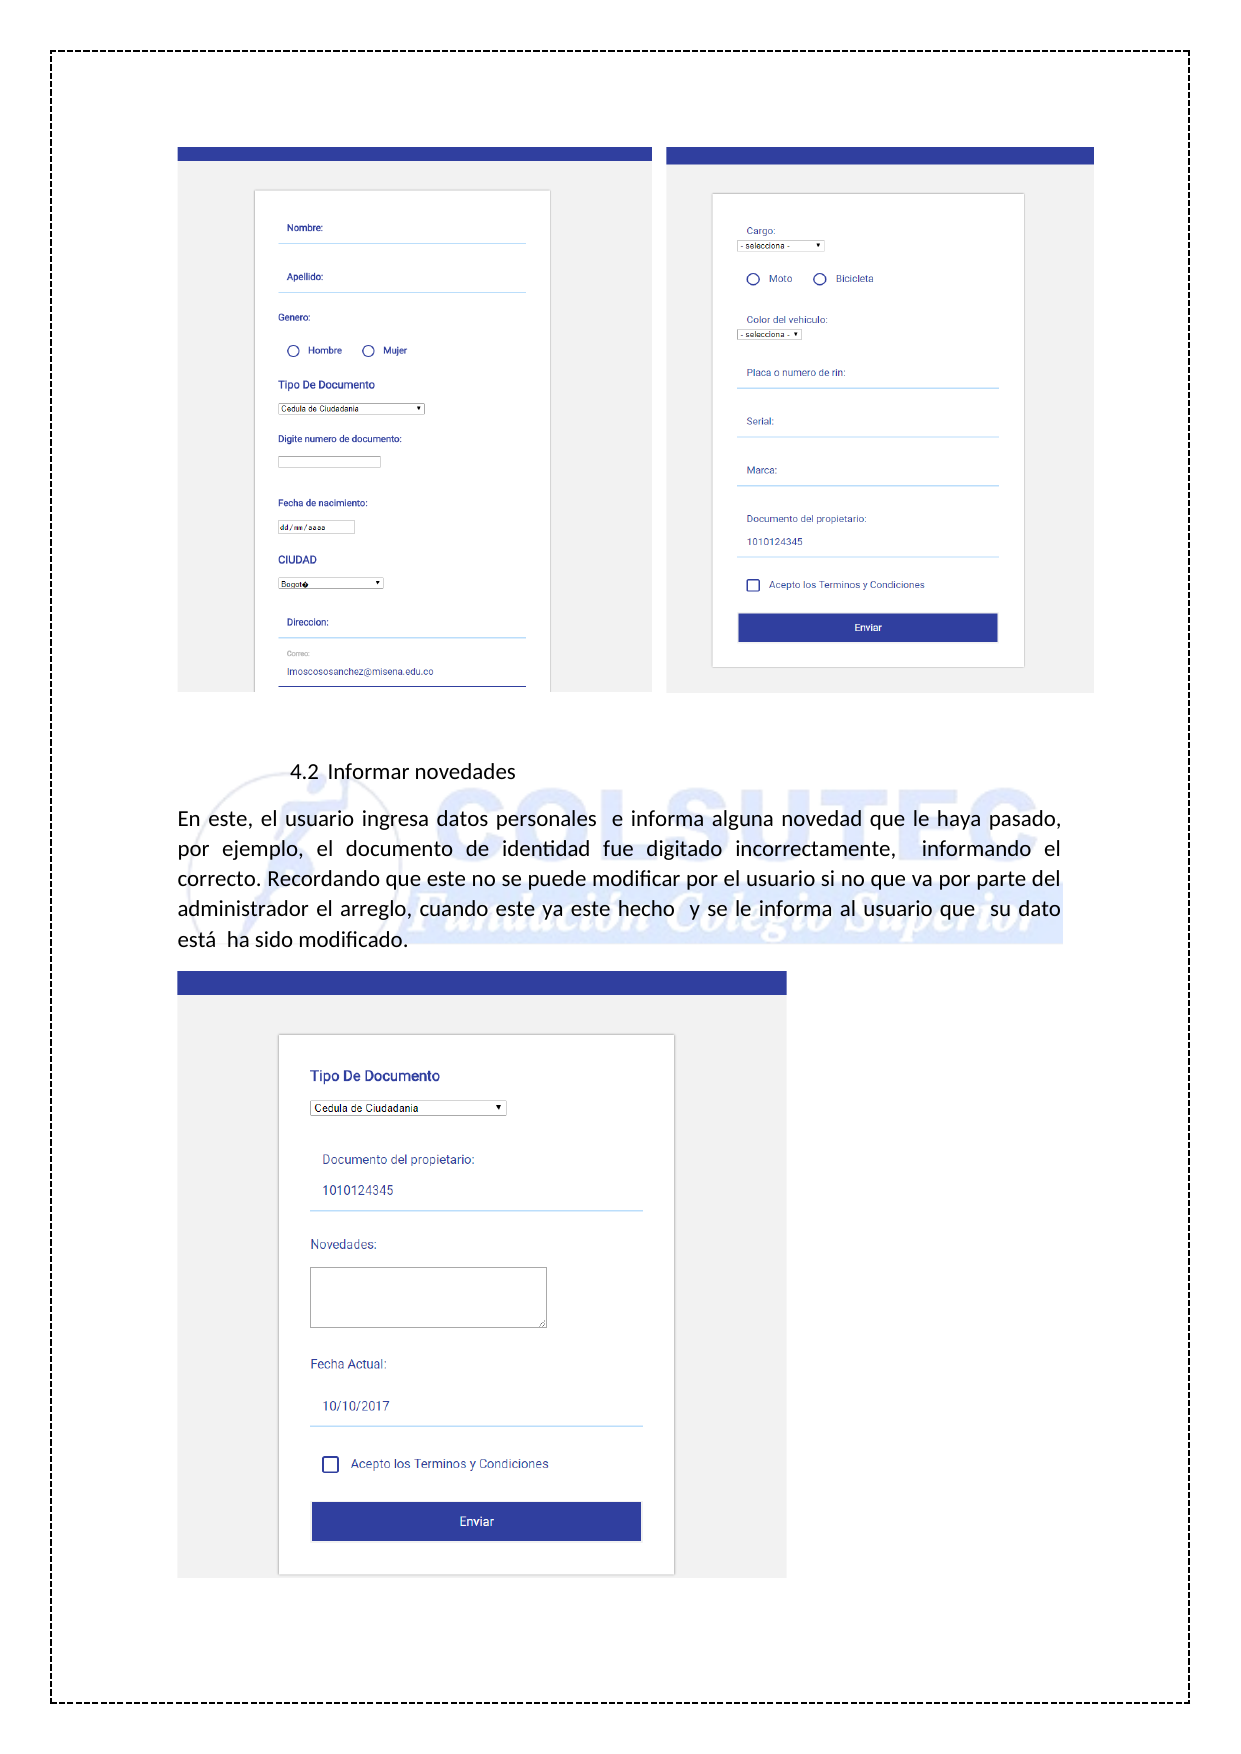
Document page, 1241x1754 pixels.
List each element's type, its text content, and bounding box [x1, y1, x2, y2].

list Informar novedades [290, 757, 1063, 785]
text En este, el usuario ingresa datos personales e informa alguna novedad que le haya pasado, por ejemplo, el documento de identidad fue digitado incorrectamente, informando el correcto. Recordando que este no se puede modificar por el usuario si no que va por parte del administrador el arreglo, cuando este ya este hecho y se le informa al usuario que su dato está ha sido modificado. [177, 804, 1063, 953]
